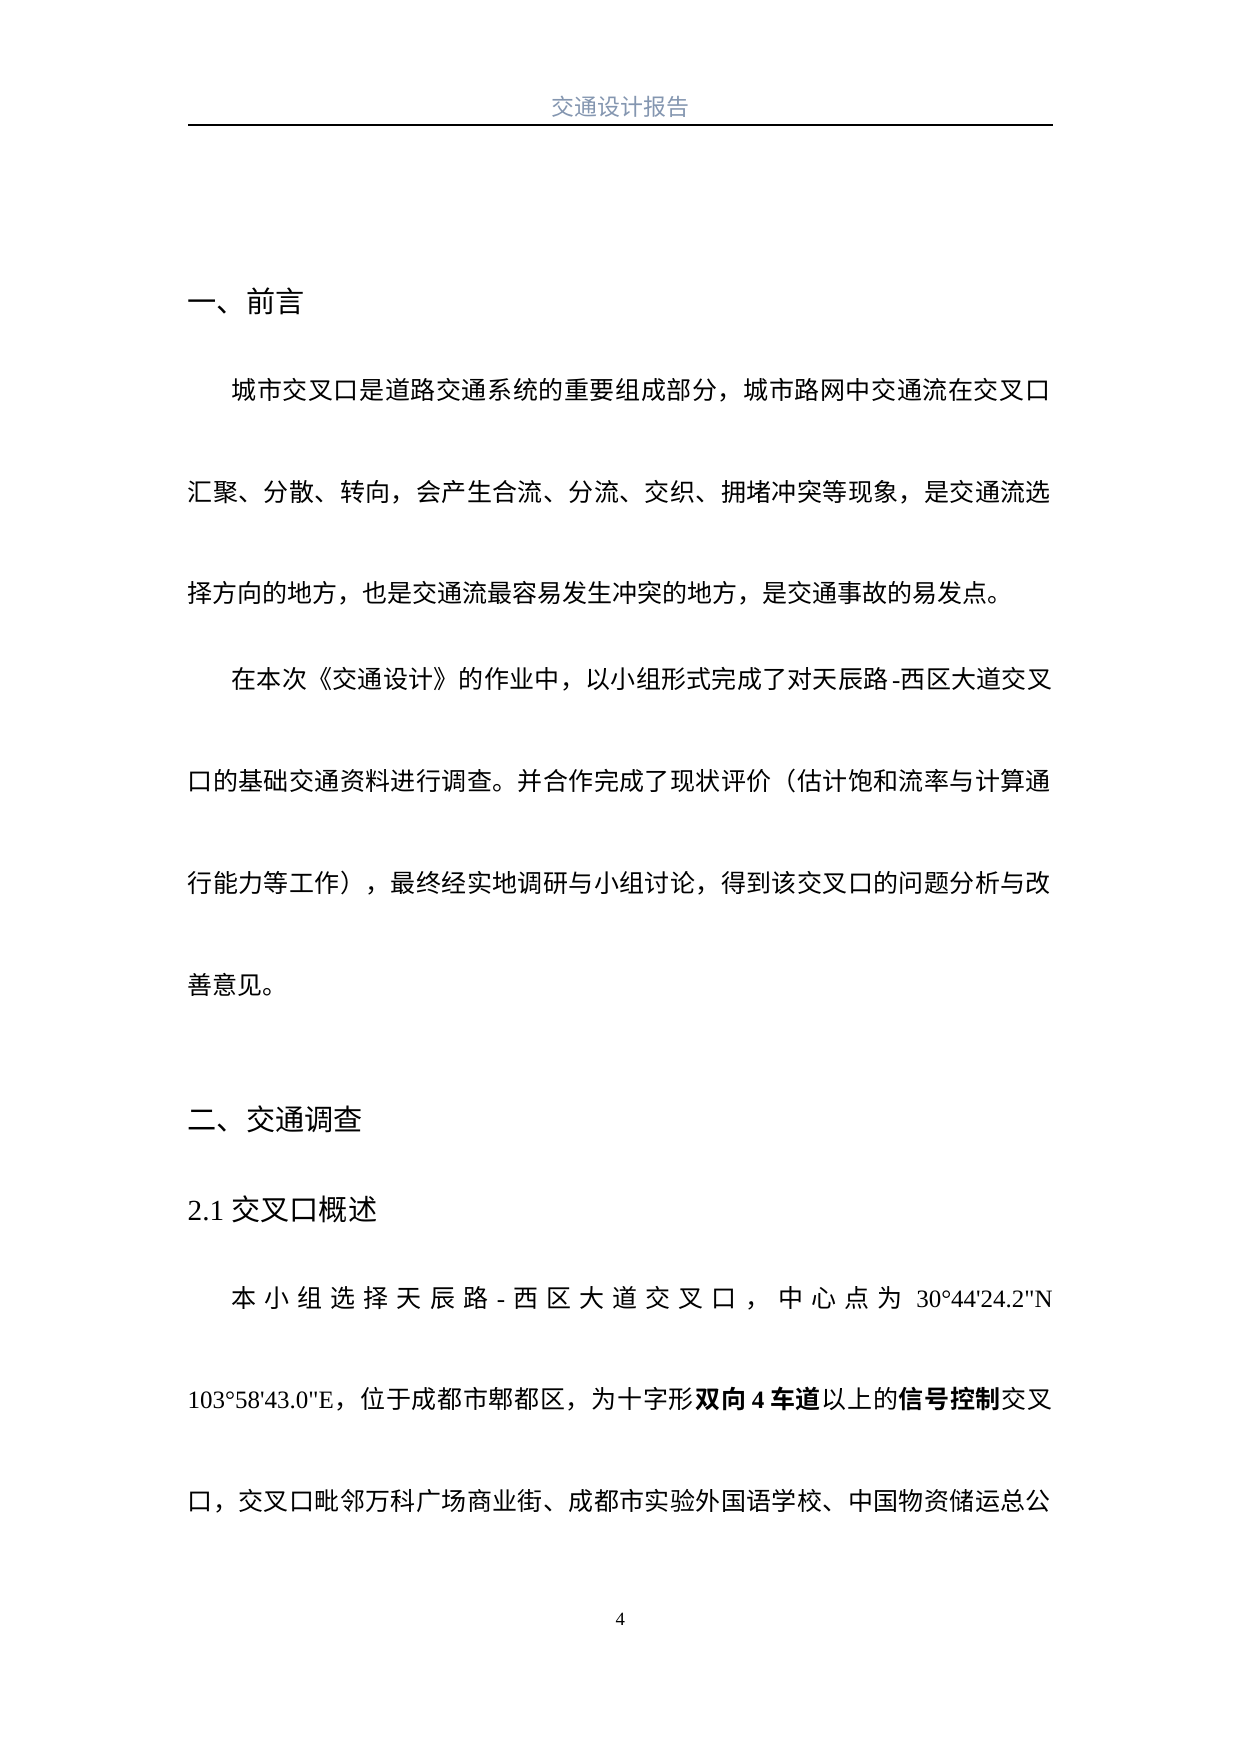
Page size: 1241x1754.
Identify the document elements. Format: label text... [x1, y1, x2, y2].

text 一、前言 [187, 265, 1053, 333]
text 城市交叉口是道路交通系统的重要组成部分，城市路网中交通流在交叉口汇聚、分散、转向，会产生合流、分流、交织、拥堵冲突等现象，是交通流选择方向的地方，也是交通流最容易发生冲突的地方，是交通事故的易发点。 [187, 354, 1053, 626]
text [187, 1262, 1053, 1534]
text 在本次《交通设计》的作业中，以小组形式完成了对天辰路-西区大道交叉口的基础交通资料进行调查。并合作完成了现状评价（估计饱和流率与计算通行能力等工作），最终经实地调研与小组讨论，得到该交叉口的问题分析与改善意见。 [187, 644, 1053, 1018]
text 二、交通调查 [187, 1084, 1053, 1152]
text 2.1 交叉口概述 [187, 1173, 1053, 1241]
